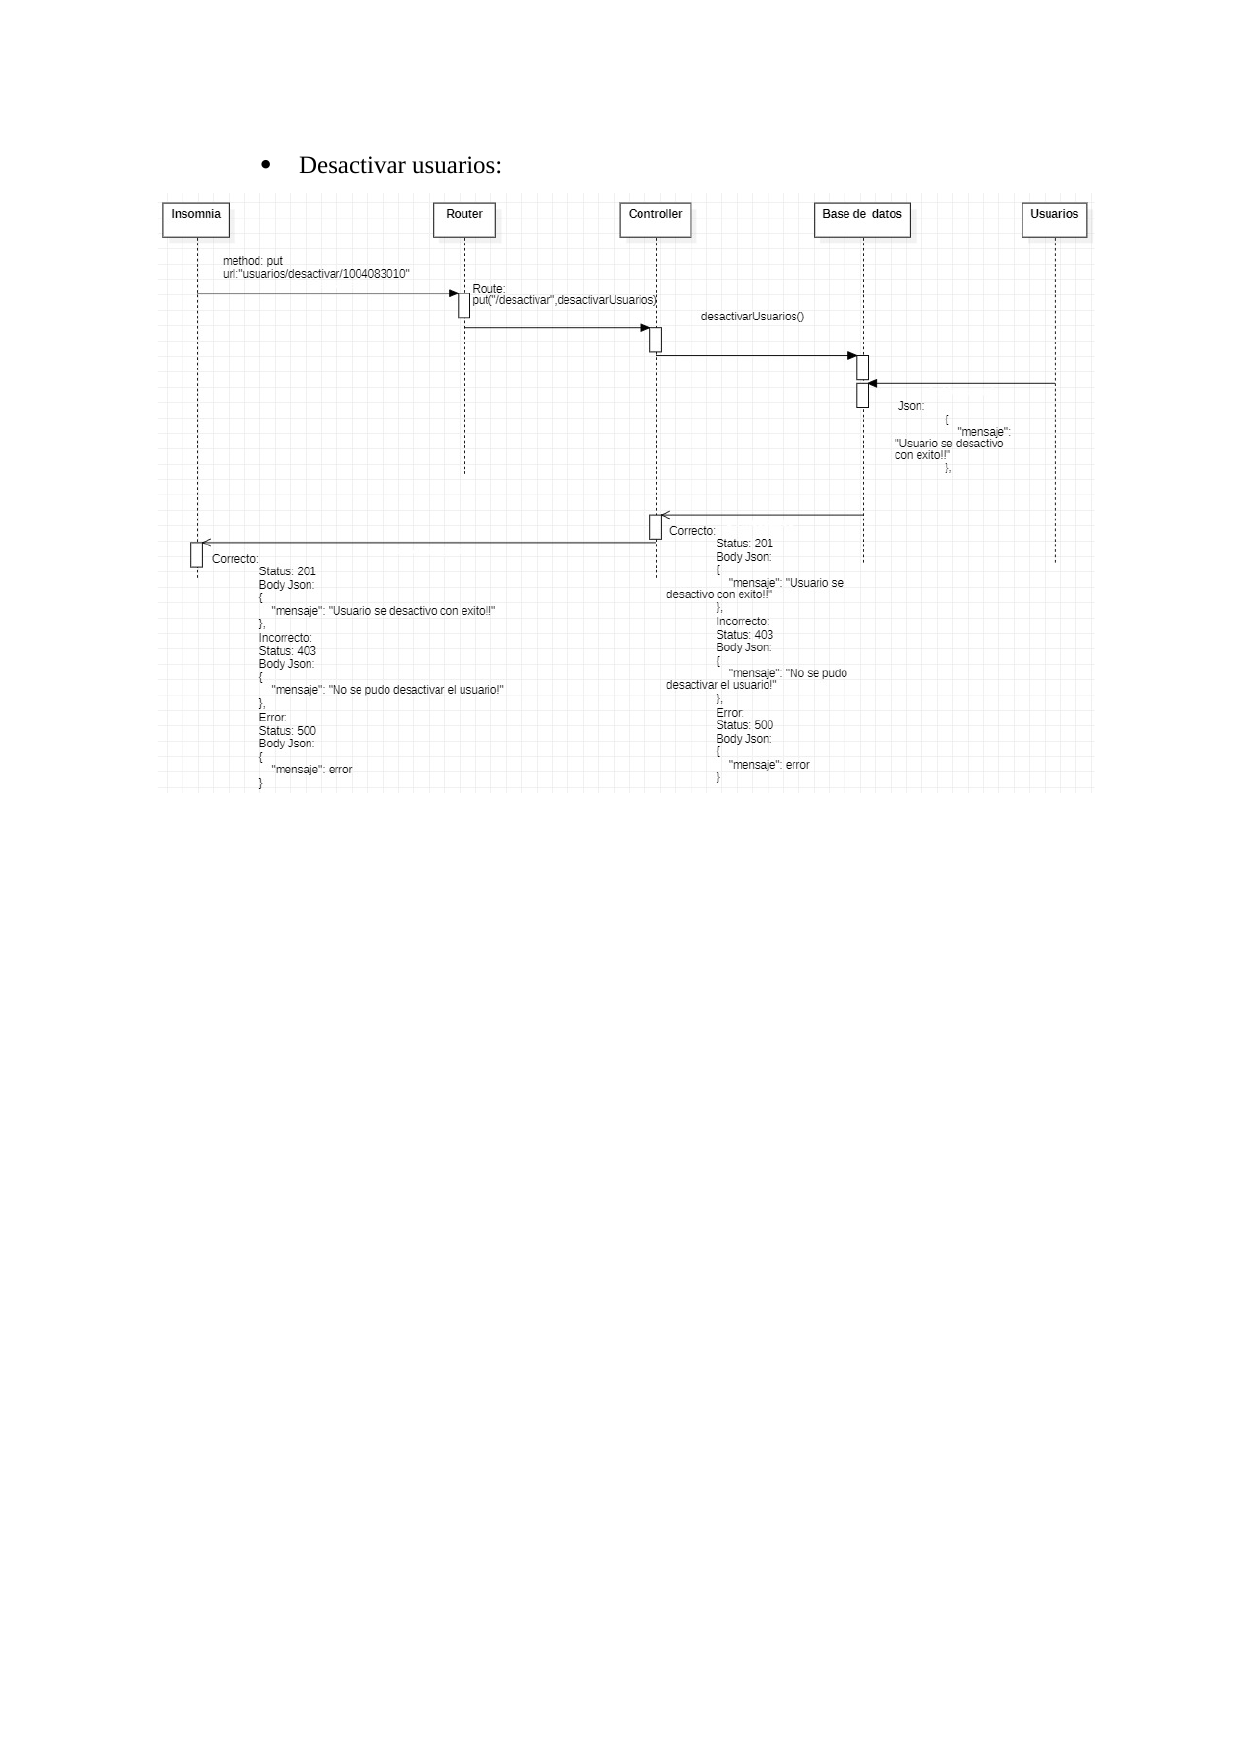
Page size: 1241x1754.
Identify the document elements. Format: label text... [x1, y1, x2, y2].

list Desactivar usuarios: [261, 150, 1090, 179]
picture [157, 193, 1095, 793]
